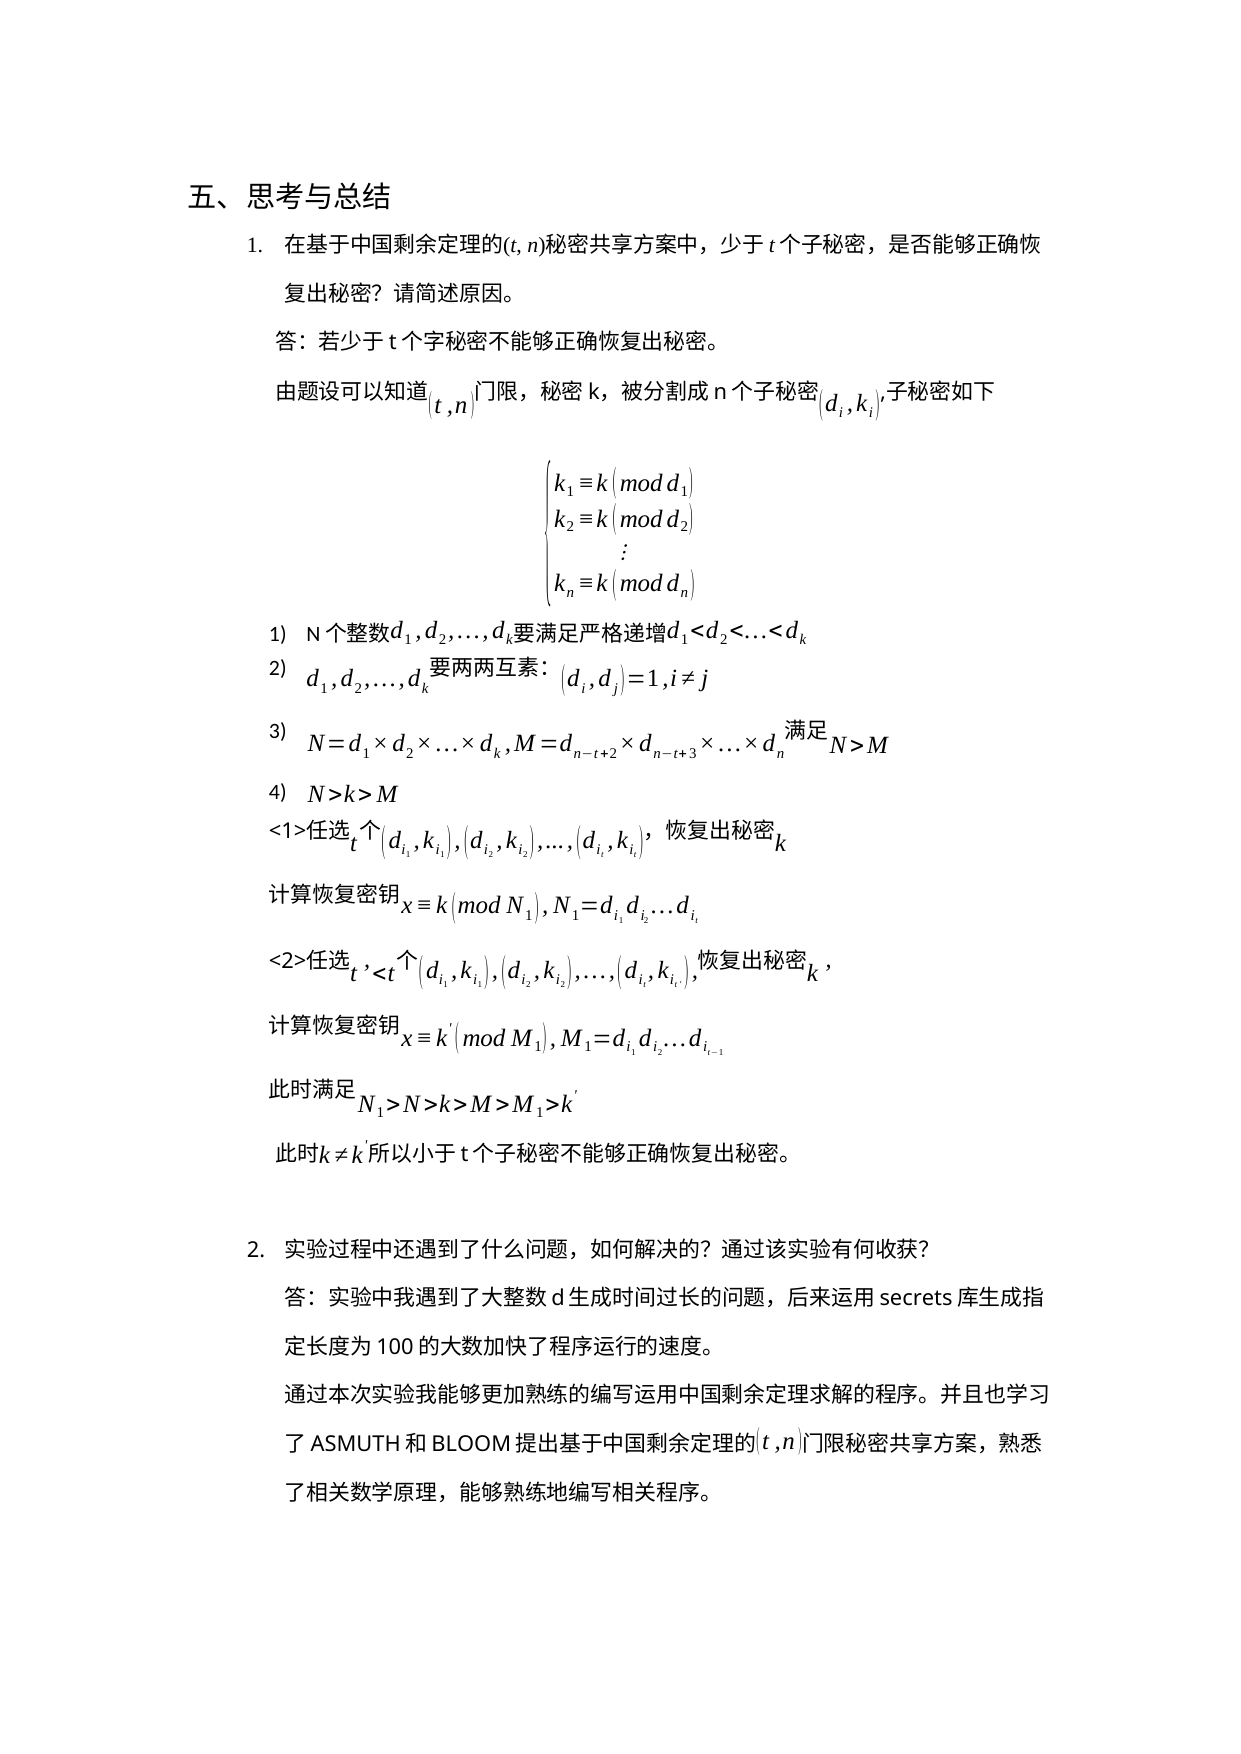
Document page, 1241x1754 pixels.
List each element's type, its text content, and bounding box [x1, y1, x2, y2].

text 五、思考与总结 [187, 162, 1053, 227]
text 通过本次实验我能够更加熟练的编写运用中国剩余定理求解的程序。并且也学习了ASMUTH和BLOOM提出基于中国剩余定理的门限秘密共享方案，熟悉了相关数学原理，能够熟练地编写相关程序。 [284, 1377, 1053, 1507]
text <1>任选个，恢复出秘密 [269, 811, 1053, 876]
text 此时满足 [225, 1071, 1053, 1136]
text 答：实验中我遇到了大整数d生成时间过长的问题，后来运用secrets库生成指定长度为100的大数加快了程序运行的速度。 [284, 1280, 1053, 1361]
list 要两两互素： [269, 648, 1053, 713]
text 计算恢复密钥 [225, 1006, 1053, 1071]
list N个整数要满足严格递增 [269, 616, 1053, 648]
text 此时所以小于t个子秘密不能够正确恢复出秘密。 [275, 1136, 1053, 1168]
text <2>任选个恢复出秘密 [269, 941, 1053, 1006]
text 答：若少于t个字秘密不能够正确恢复出秘密。 [275, 324, 1053, 357]
list 实验过程中还遇到了什么问题，如何解决的？通过该实验有何收获？ [247, 1231, 1053, 1264]
text 由题设可以知道门限，秘密k，被分割成n个子秘密,子秘密如下 [275, 372, 1053, 437]
list 满足 [269, 713, 1053, 778]
list 在基于中国剩余定理的(t, n)秘密共享方案中，少于t个子秘密，是否能够正确恢复出秘密？请简述原因。 [247, 227, 1053, 308]
text 计算恢复密钥 [225, 876, 1053, 941]
